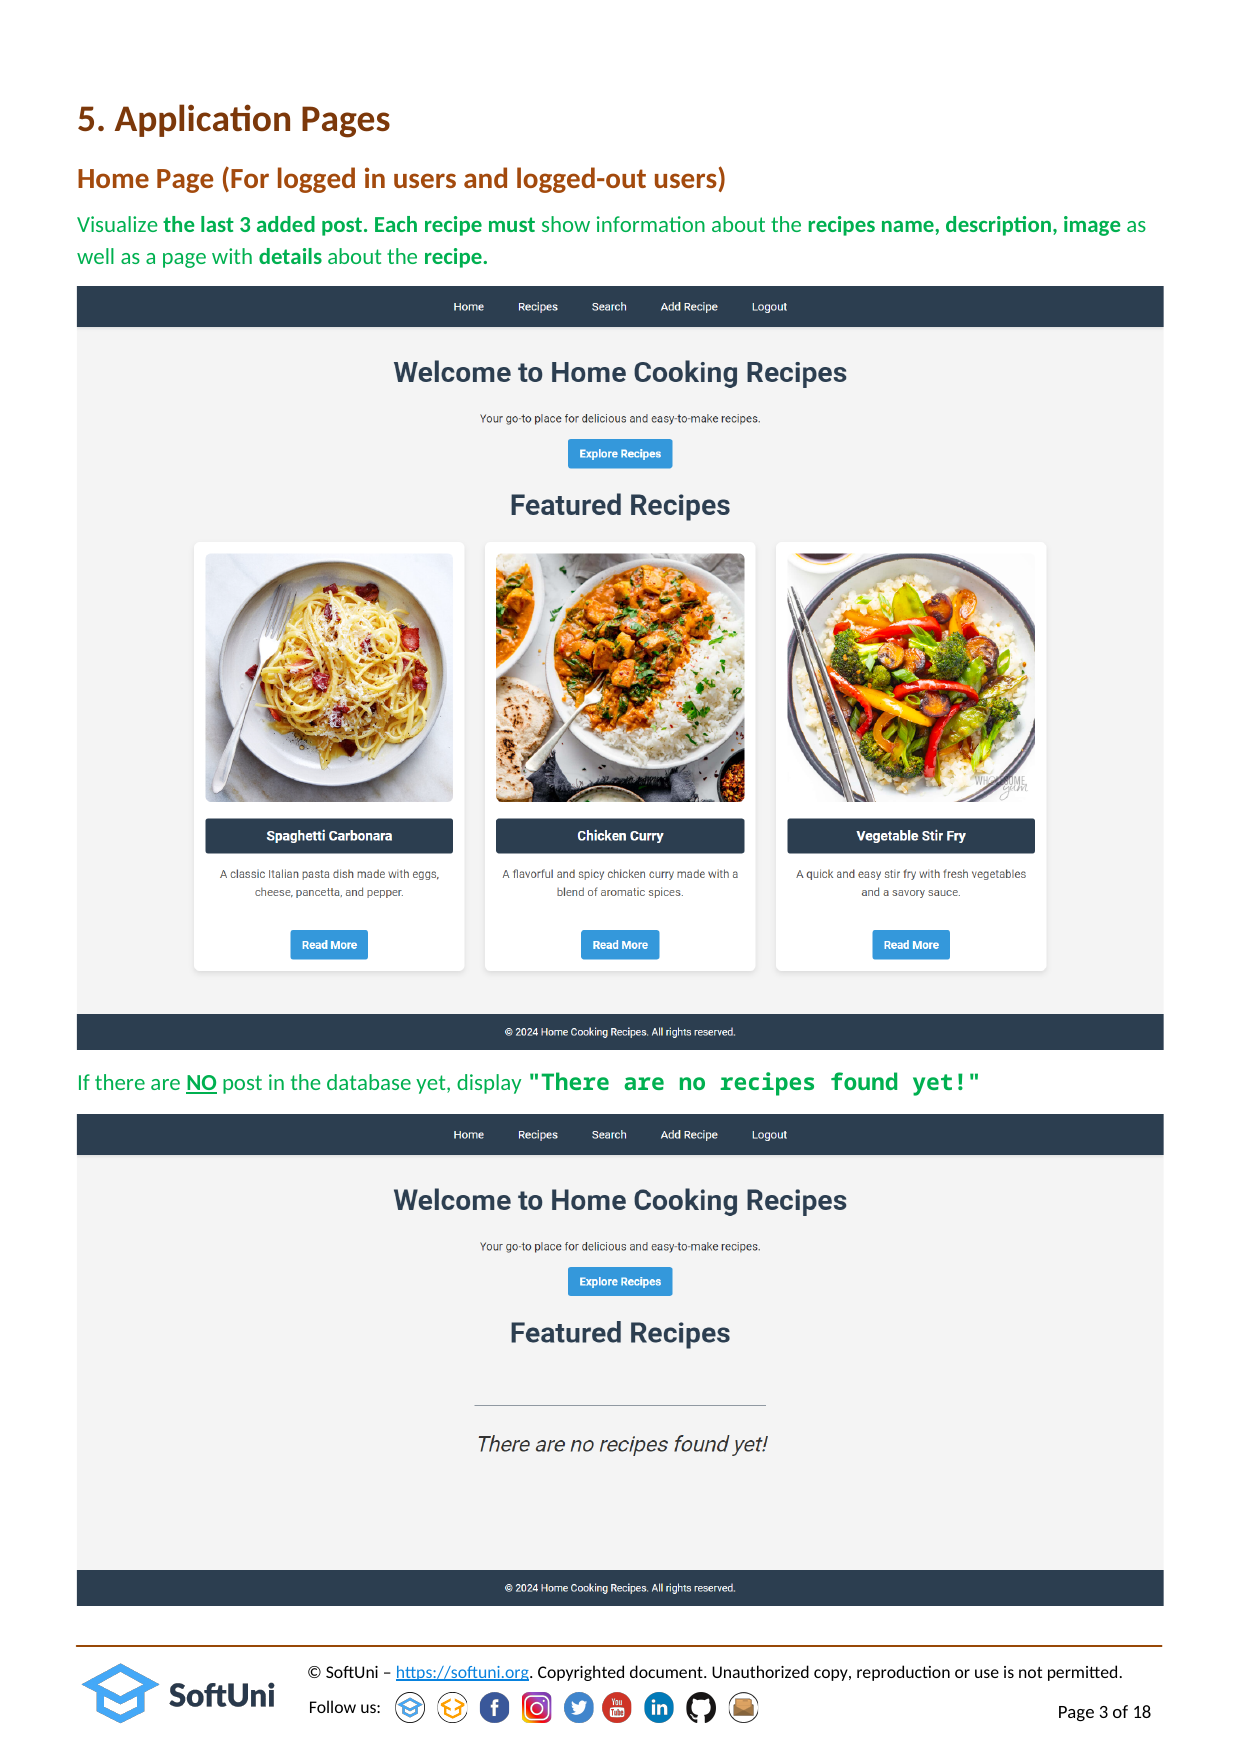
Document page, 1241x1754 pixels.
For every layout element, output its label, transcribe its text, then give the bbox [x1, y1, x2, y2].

picture [564, 1692, 594, 1723]
picture [686, 1692, 716, 1723]
picture [76, 286, 1164, 1050]
text If there are NO post in the database yet, display "There are no recipes found yet!" [77, 1066, 1163, 1097]
picture [644, 1692, 653, 1701]
picture [665, 1714, 674, 1723]
subtitle Home Page (For logged in users and logged-out users) [77, 161, 1163, 196]
picture [395, 1692, 425, 1723]
text Visualize the last 3 added post. Each recipe must show information about the recipes name, description, image as well as a page with details about the recipe. [77, 210, 1163, 270]
picture [479, 1692, 510, 1723]
picture [658, 1705, 667, 1714]
picture [437, 1692, 468, 1723]
picture [75, 1658, 281, 1729]
picture [728, 1692, 759, 1723]
picture [602, 1692, 632, 1723]
picture [76, 1114, 1164, 1606]
picture [644, 1714, 653, 1723]
subtitle Application Pages [77, 95, 1163, 141]
picture [665, 1692, 674, 1701]
picture [522, 1692, 552, 1723]
